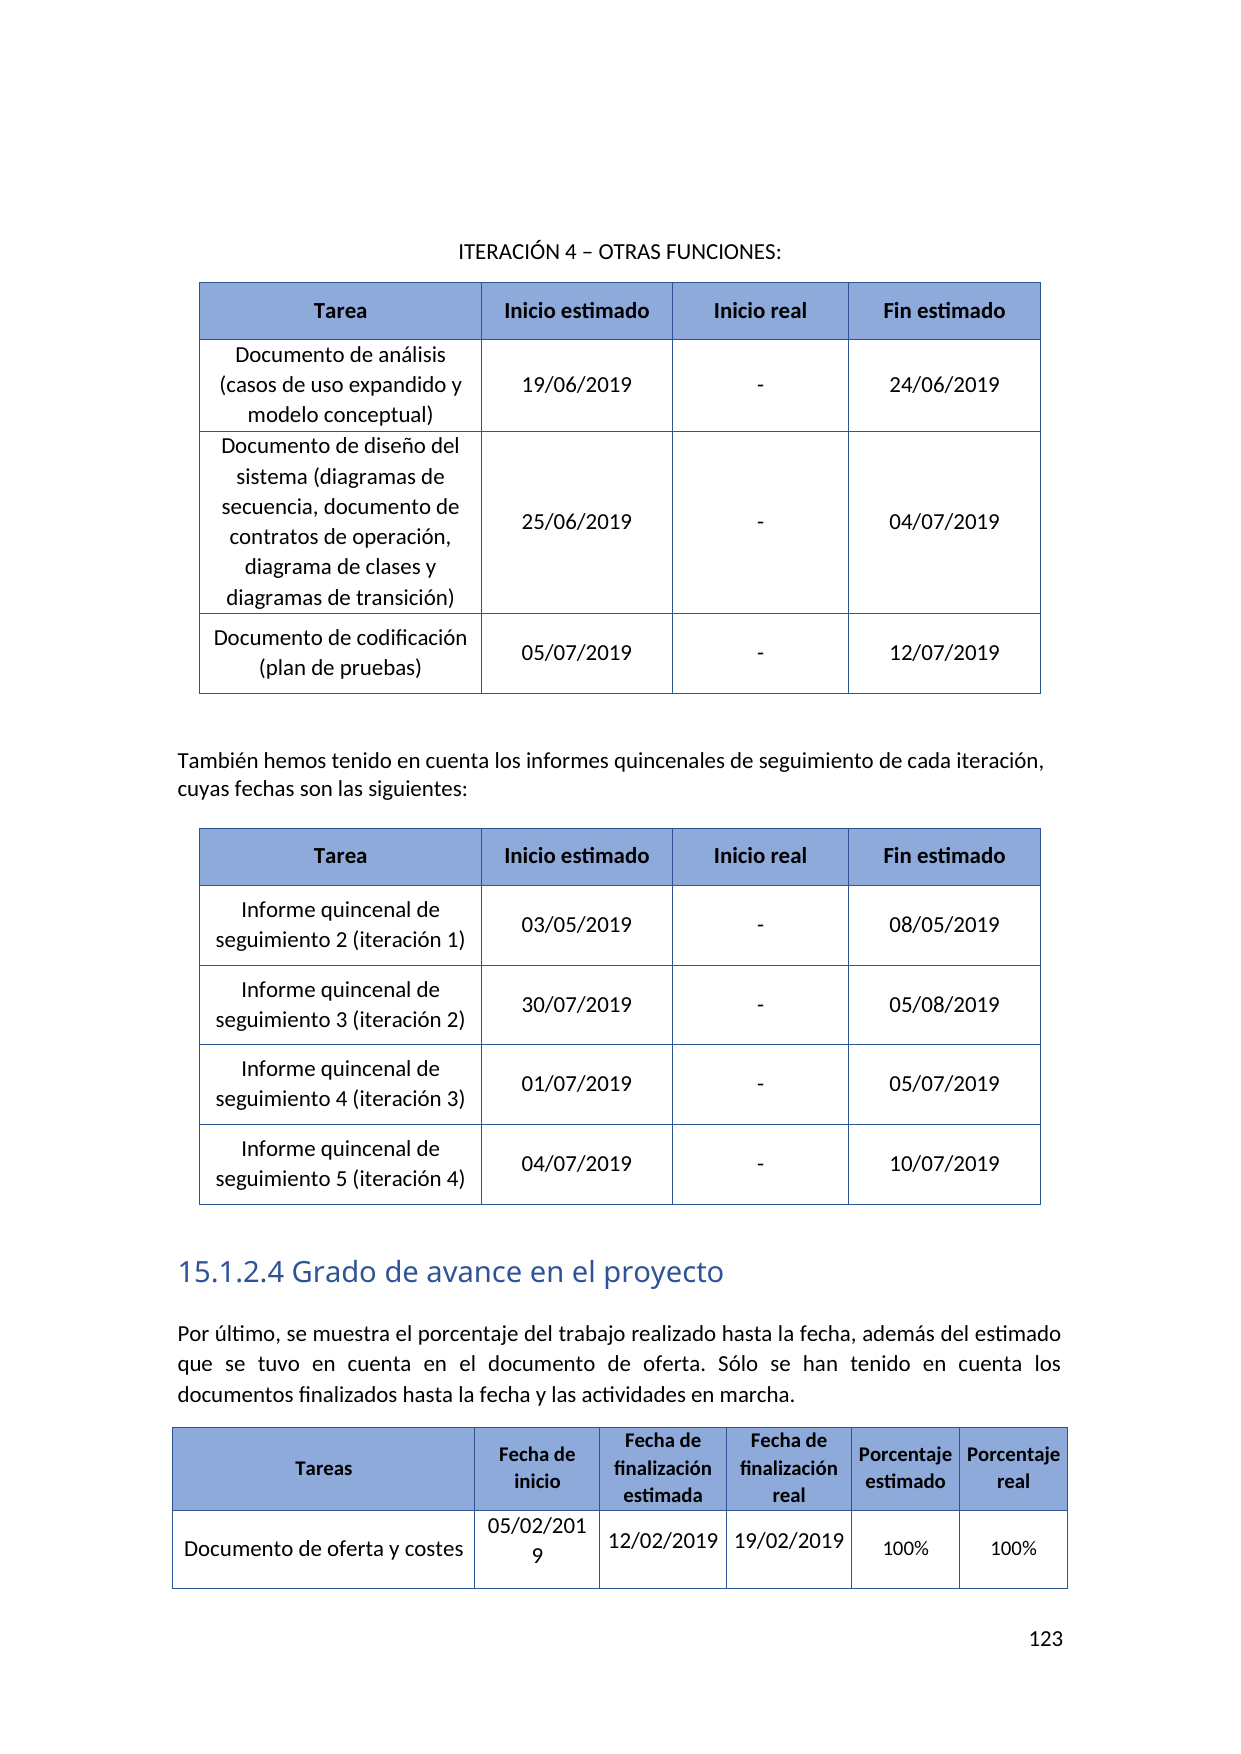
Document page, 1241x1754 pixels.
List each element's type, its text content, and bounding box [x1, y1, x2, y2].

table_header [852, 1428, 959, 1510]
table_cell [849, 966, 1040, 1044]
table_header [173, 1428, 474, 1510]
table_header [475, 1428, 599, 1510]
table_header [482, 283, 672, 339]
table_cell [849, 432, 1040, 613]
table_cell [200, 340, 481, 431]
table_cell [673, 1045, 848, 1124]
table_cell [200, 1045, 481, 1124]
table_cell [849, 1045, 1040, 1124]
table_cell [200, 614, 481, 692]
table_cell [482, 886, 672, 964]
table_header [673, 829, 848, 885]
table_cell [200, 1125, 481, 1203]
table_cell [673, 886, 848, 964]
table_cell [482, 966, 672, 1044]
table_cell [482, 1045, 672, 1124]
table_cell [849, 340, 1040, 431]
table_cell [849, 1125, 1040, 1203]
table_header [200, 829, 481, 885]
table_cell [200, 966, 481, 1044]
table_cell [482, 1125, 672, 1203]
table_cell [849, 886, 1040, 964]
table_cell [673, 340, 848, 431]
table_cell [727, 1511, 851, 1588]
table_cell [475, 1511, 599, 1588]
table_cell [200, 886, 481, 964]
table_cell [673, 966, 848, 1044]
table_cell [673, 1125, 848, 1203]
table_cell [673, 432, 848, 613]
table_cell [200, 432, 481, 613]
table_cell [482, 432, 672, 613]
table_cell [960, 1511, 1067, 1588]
text ITERACIÓN 4 – OTRAS FUNCIONES: [177, 237, 1063, 265]
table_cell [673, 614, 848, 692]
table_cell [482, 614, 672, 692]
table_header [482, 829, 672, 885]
text Por último, se muestra el porcentaje del trabajo realizado hasta la fecha, además del estimado que se tuvo en cuenta en el documento de oferta. Sólo se han tenido en cuenta los documentos finalizados hasta la fecha y las actividades en marcha. [177, 1319, 1063, 1408]
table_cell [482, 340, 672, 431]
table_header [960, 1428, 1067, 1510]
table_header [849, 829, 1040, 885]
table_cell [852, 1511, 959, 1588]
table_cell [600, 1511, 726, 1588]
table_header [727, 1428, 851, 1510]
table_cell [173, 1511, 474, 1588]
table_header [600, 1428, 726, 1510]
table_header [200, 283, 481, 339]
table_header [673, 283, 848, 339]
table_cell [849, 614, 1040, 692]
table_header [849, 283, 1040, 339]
subtitle 15.1.2.4 Grado de avance en el proyecto [177, 1251, 1063, 1291]
text También hemos tenido en cuenta los informes quincenales de seguimiento de cada iteración, cuyas fechas son las siguientes: [177, 746, 1063, 802]
